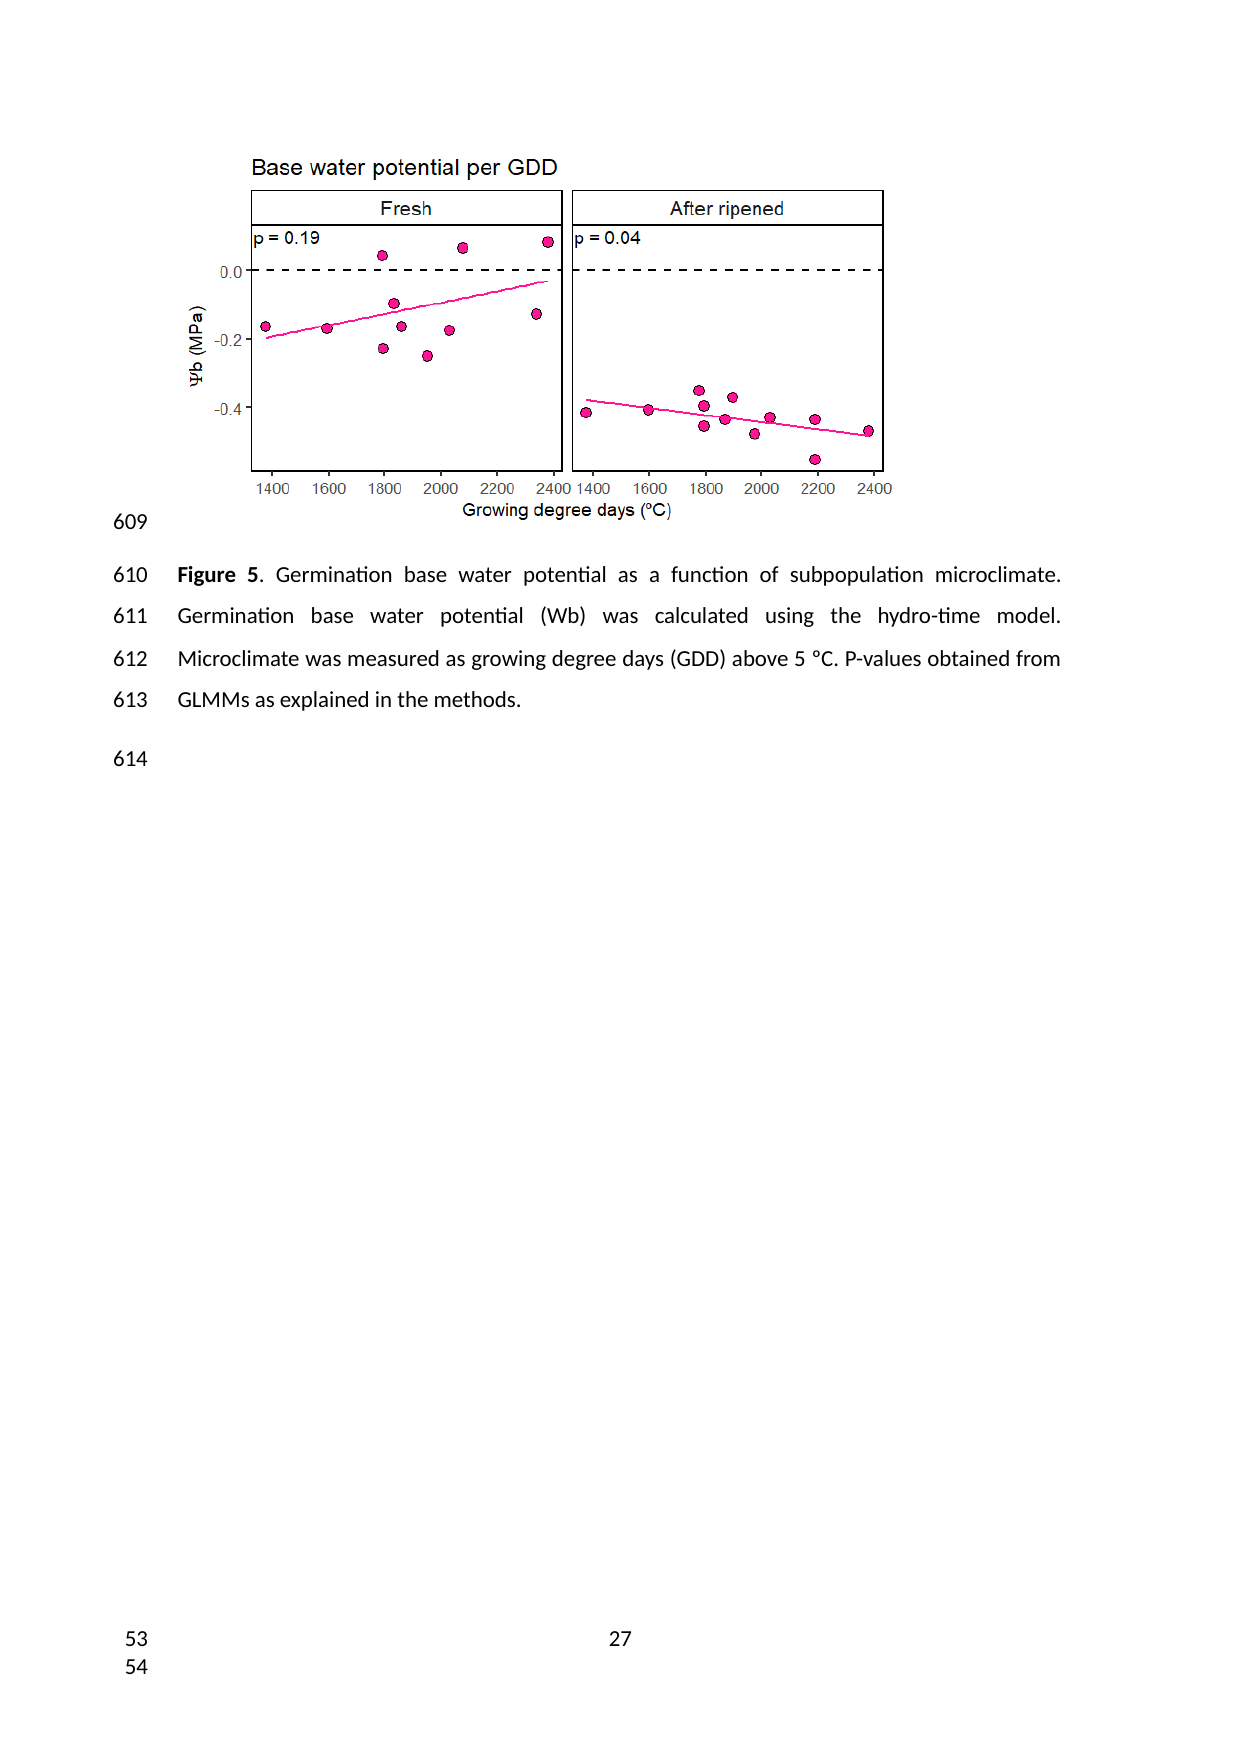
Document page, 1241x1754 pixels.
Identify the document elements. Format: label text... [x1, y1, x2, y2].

picture [177, 147, 893, 529]
text Figure 5. Germination base water potential as a function of subpopulation microclimate. Germination base water potential (Wb) was calculated using the hydro-time model. Microclimate was measured as growing degree days (GDD) above 5 ºC. P-values obtained from GLMMs as explained in the methods. [177, 560, 1063, 714]
